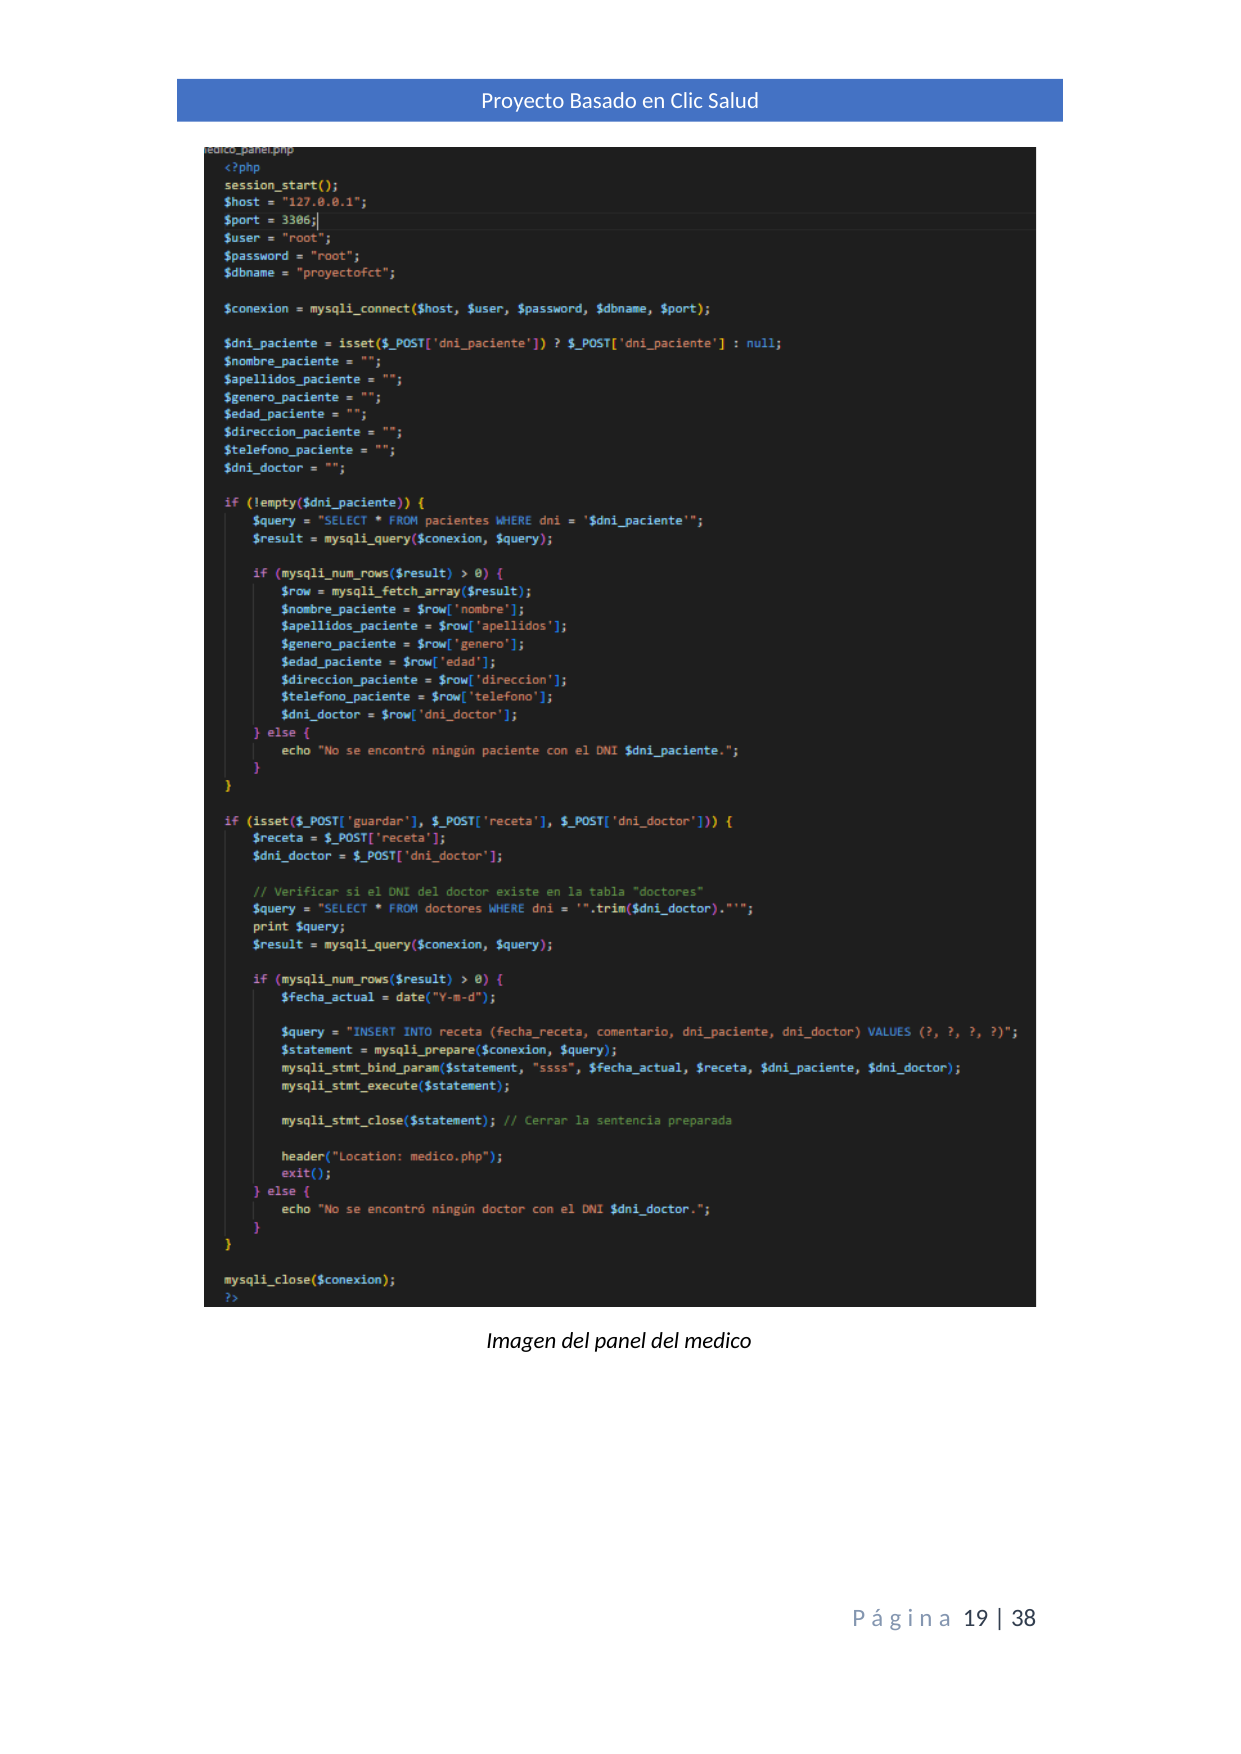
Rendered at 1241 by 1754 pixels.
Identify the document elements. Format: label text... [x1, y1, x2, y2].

text Imagen del panel del medico [177, 1326, 1063, 1354]
picture [204, 147, 1037, 1307]
